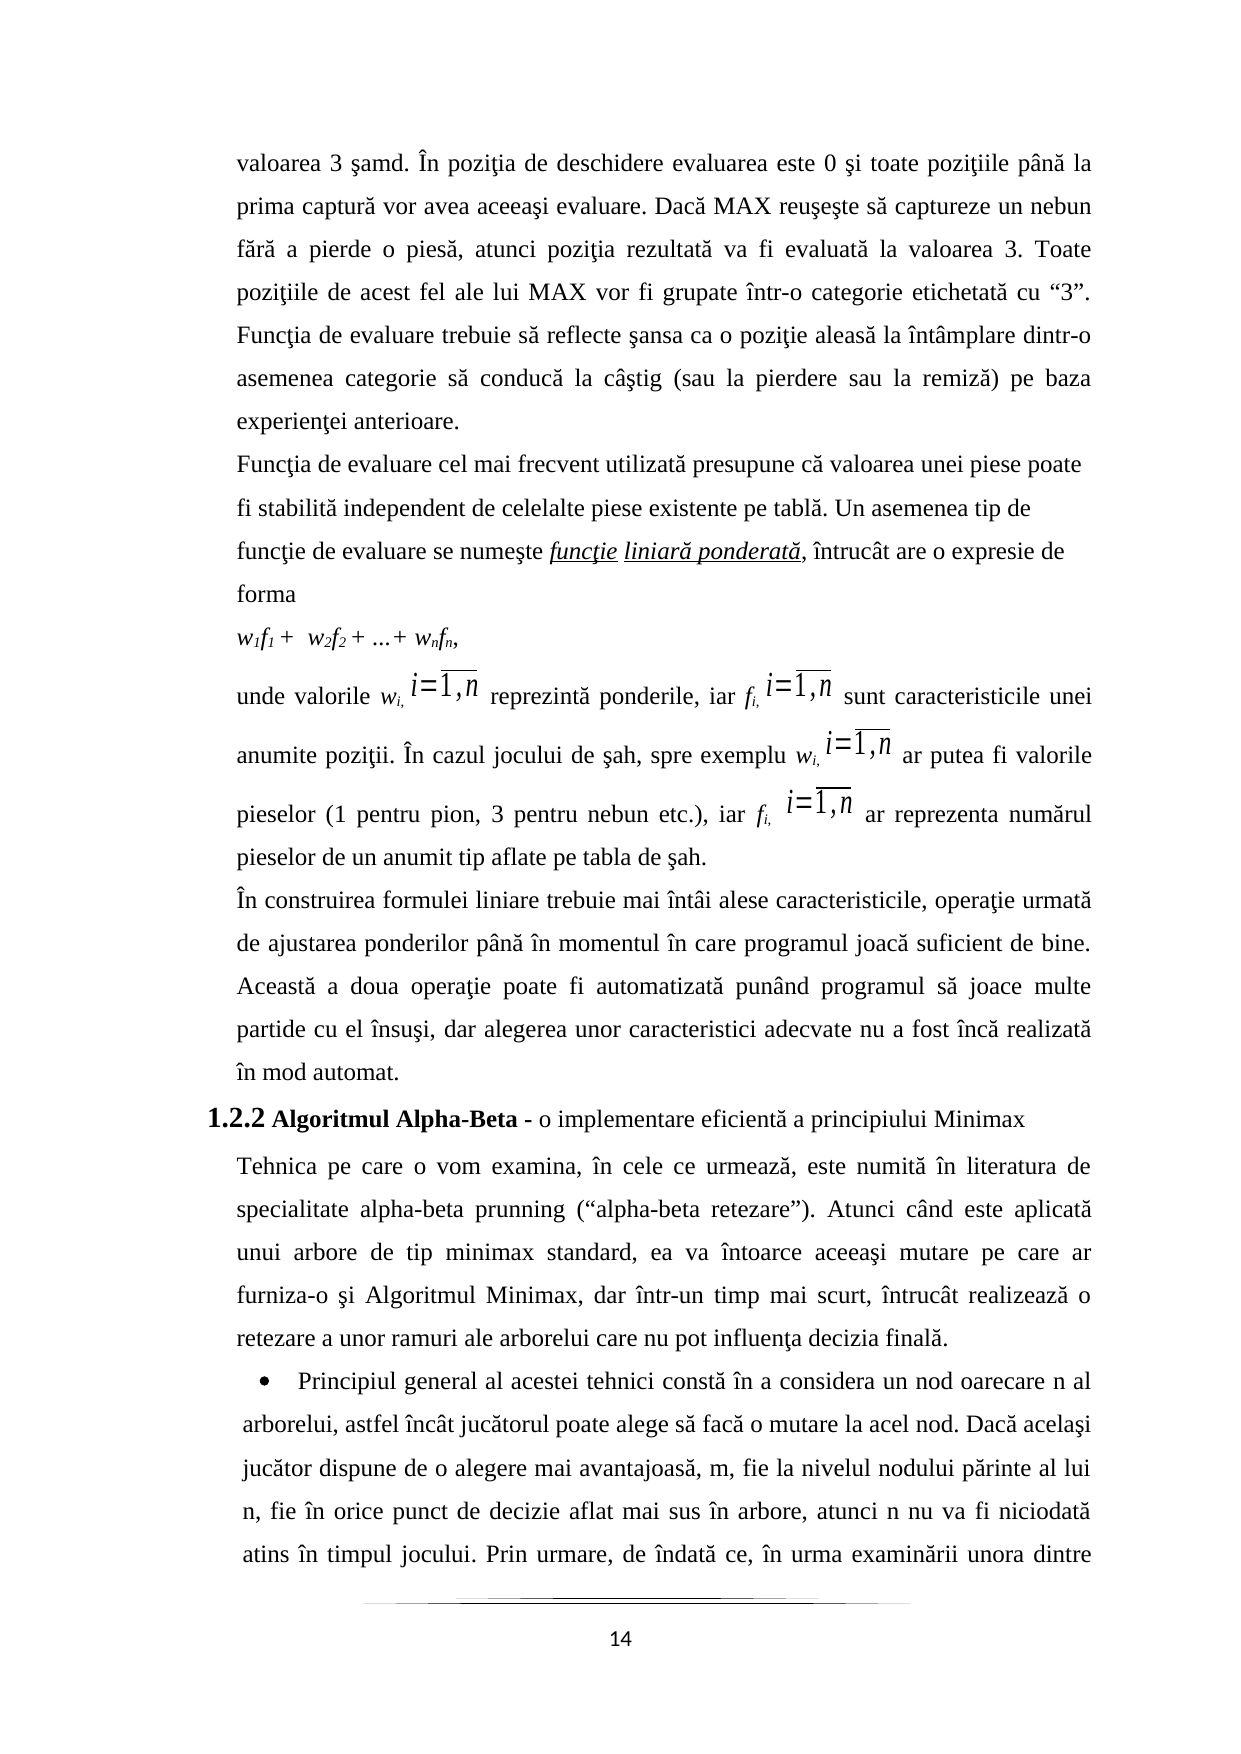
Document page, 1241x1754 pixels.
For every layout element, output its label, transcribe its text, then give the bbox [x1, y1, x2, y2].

list w1f1 + w2f2 + ...+ wnfn, [236, 622, 1092, 651]
list 1.2.2 Algoritmul Alpha-Beta - o implementare eficientă a principiului Minimax [207, 1101, 1092, 1134]
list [236, 148, 1092, 435]
list unde valorile wi, reprezintă ponderile, iar fi, sunt caracteristicile unei anumite poziţii. În cazul jocului de şah, spre exemplu wi, ar putea fi valorile pieselor (1 pentru pion, 3 pentru nebun etc.), iar fi, ar reprezenta numărul pieselor de un anumit tip aflate pe tabla de şah. [236, 665, 1092, 871]
list Funcţia de evaluare cel mai frecvent utilizată presupune că valoarea unei piese poate fi stabilită independent de celelalte piese existente pe tablă. Un asemenea tip de funcţie de evaluare se numeşte funcţie liniară ponderată, întrucât are o expresie de forma [236, 449, 1092, 608]
list Tehnica pe care o vom examina, în cele ce urmează, este numită în literatura de specialitate alpha-beta prunning (“alpha-beta retezare”). Atunci când este aplicată unui arbore de tip minimax standard, ea va întoarce aceeaşi mutare pe care ar furniza-o şi Algoritmul Minimax, dar într-un timp mai scurt, întrucât realizează o retezare a unor ramuri ale arborelui care nu pot influenţa decizia finală. [236, 1151, 1092, 1352]
list În construirea formulei liniare trebuie mai întâi alese caracteristicile, operaţie urmată de ajustarea ponderilor până în momentul în care programul joacă suficient de bine. Această a doua operaţie poate fi automatizată punând programul să joace multe partide cu el însuşi, dar alegerea unor caracteristici adecvate nu a fost încă realizată în mod automat. [236, 885, 1092, 1086]
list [242, 1366, 1092, 1568]
